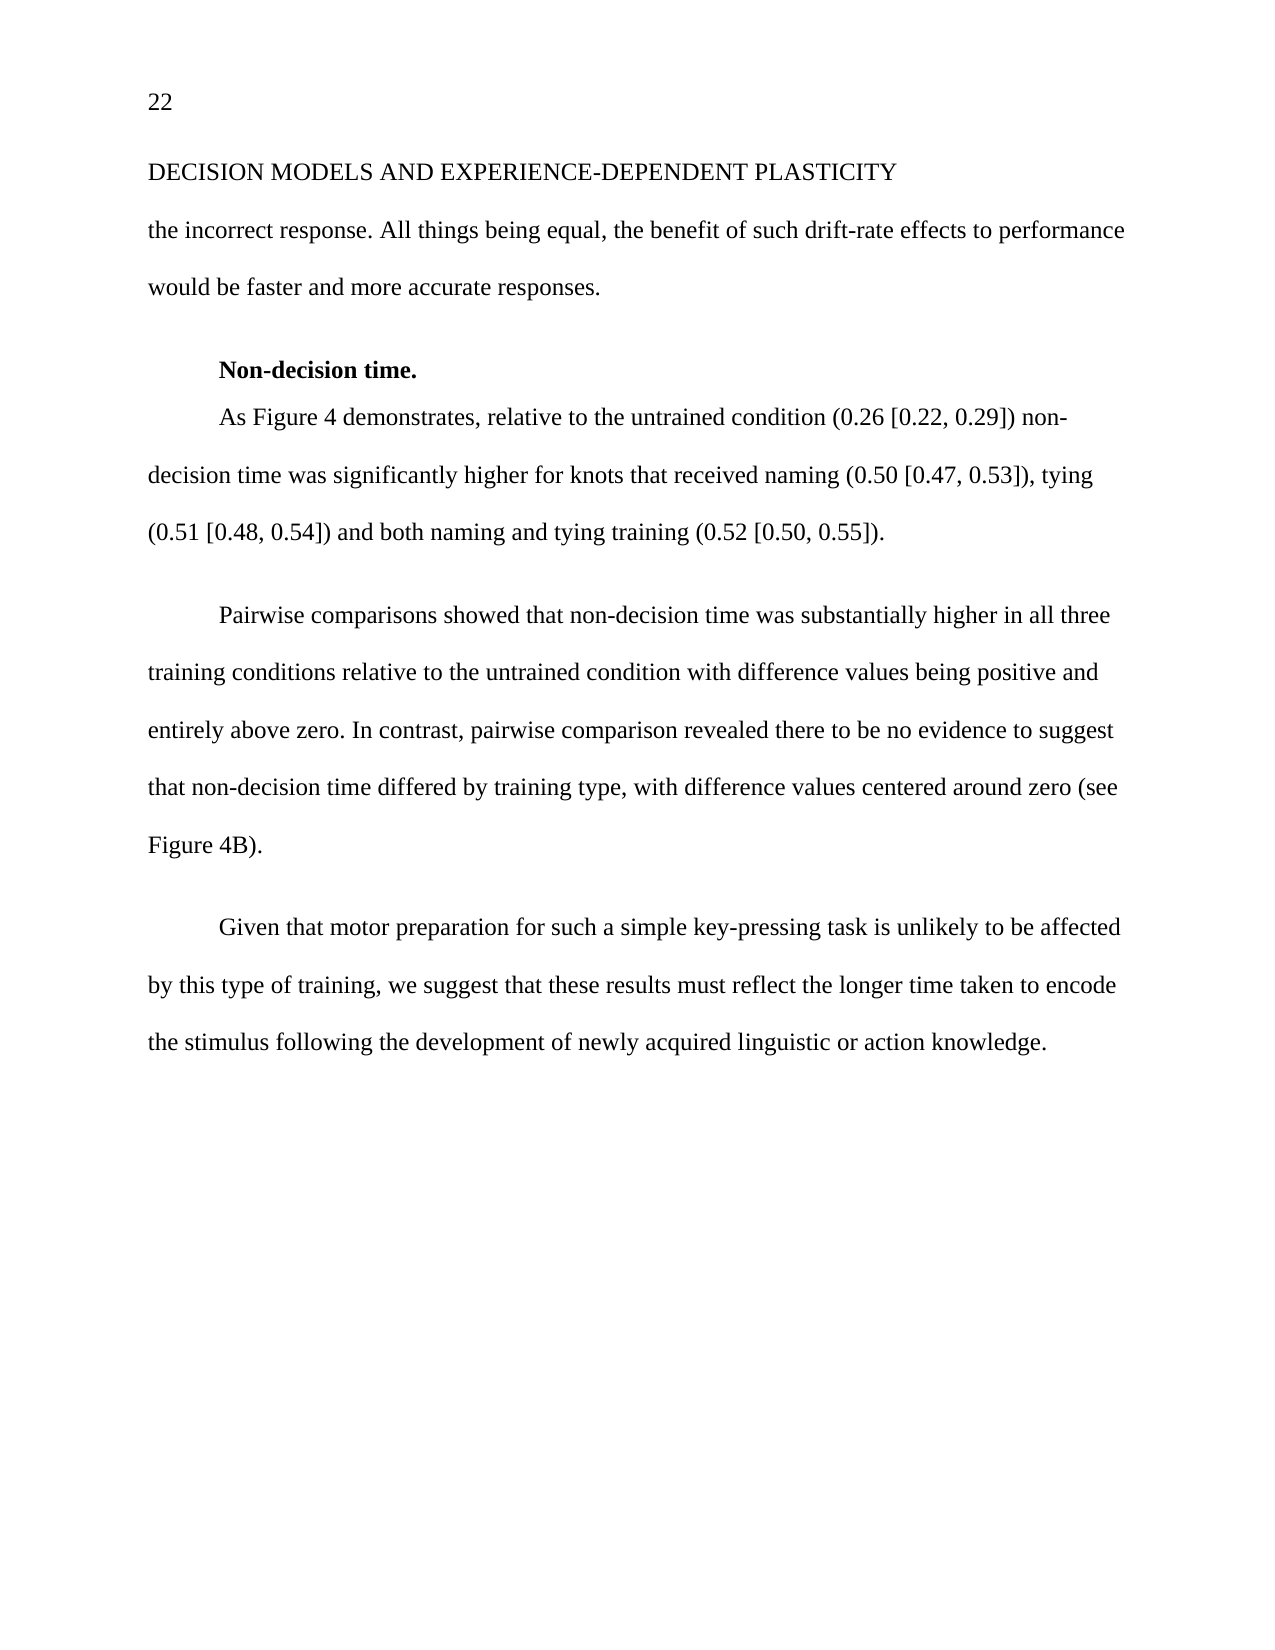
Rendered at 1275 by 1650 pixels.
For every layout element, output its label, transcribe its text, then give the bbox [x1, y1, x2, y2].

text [148, 215, 1127, 301]
text Given that motor preparation for such a simple key-pressing task is unlikely to be affected by this type of training, we suggest that these results must reflect the longer time taken to encode the stimulus following the development of newly acquired linguistic or action knowledge. [148, 912, 1127, 1056]
subtitle Non-decision time. [148, 355, 1127, 384]
text Pairwise comparisons showed that non-decision time was substantially higher in all three training conditions relative to the untrained condition with difference values being positive and entirely above zero. In contrast, pairwise comparison revealed there to be no evidence to suggest that non-decision time differed by training type, with difference values centered around zero (see Figure 4B). [148, 600, 1127, 859]
text As Figure 4 demonstrates, relative to the untrained condition (0.26 [0.22, 0.29]) non-decision time was significantly higher for knots that received naming (0.50 [0.47, 0.53]), tying (0.51 [0.48, 0.54]) and both naming and tying training (0.52 [0.50, 0.55]). [148, 402, 1127, 546]
